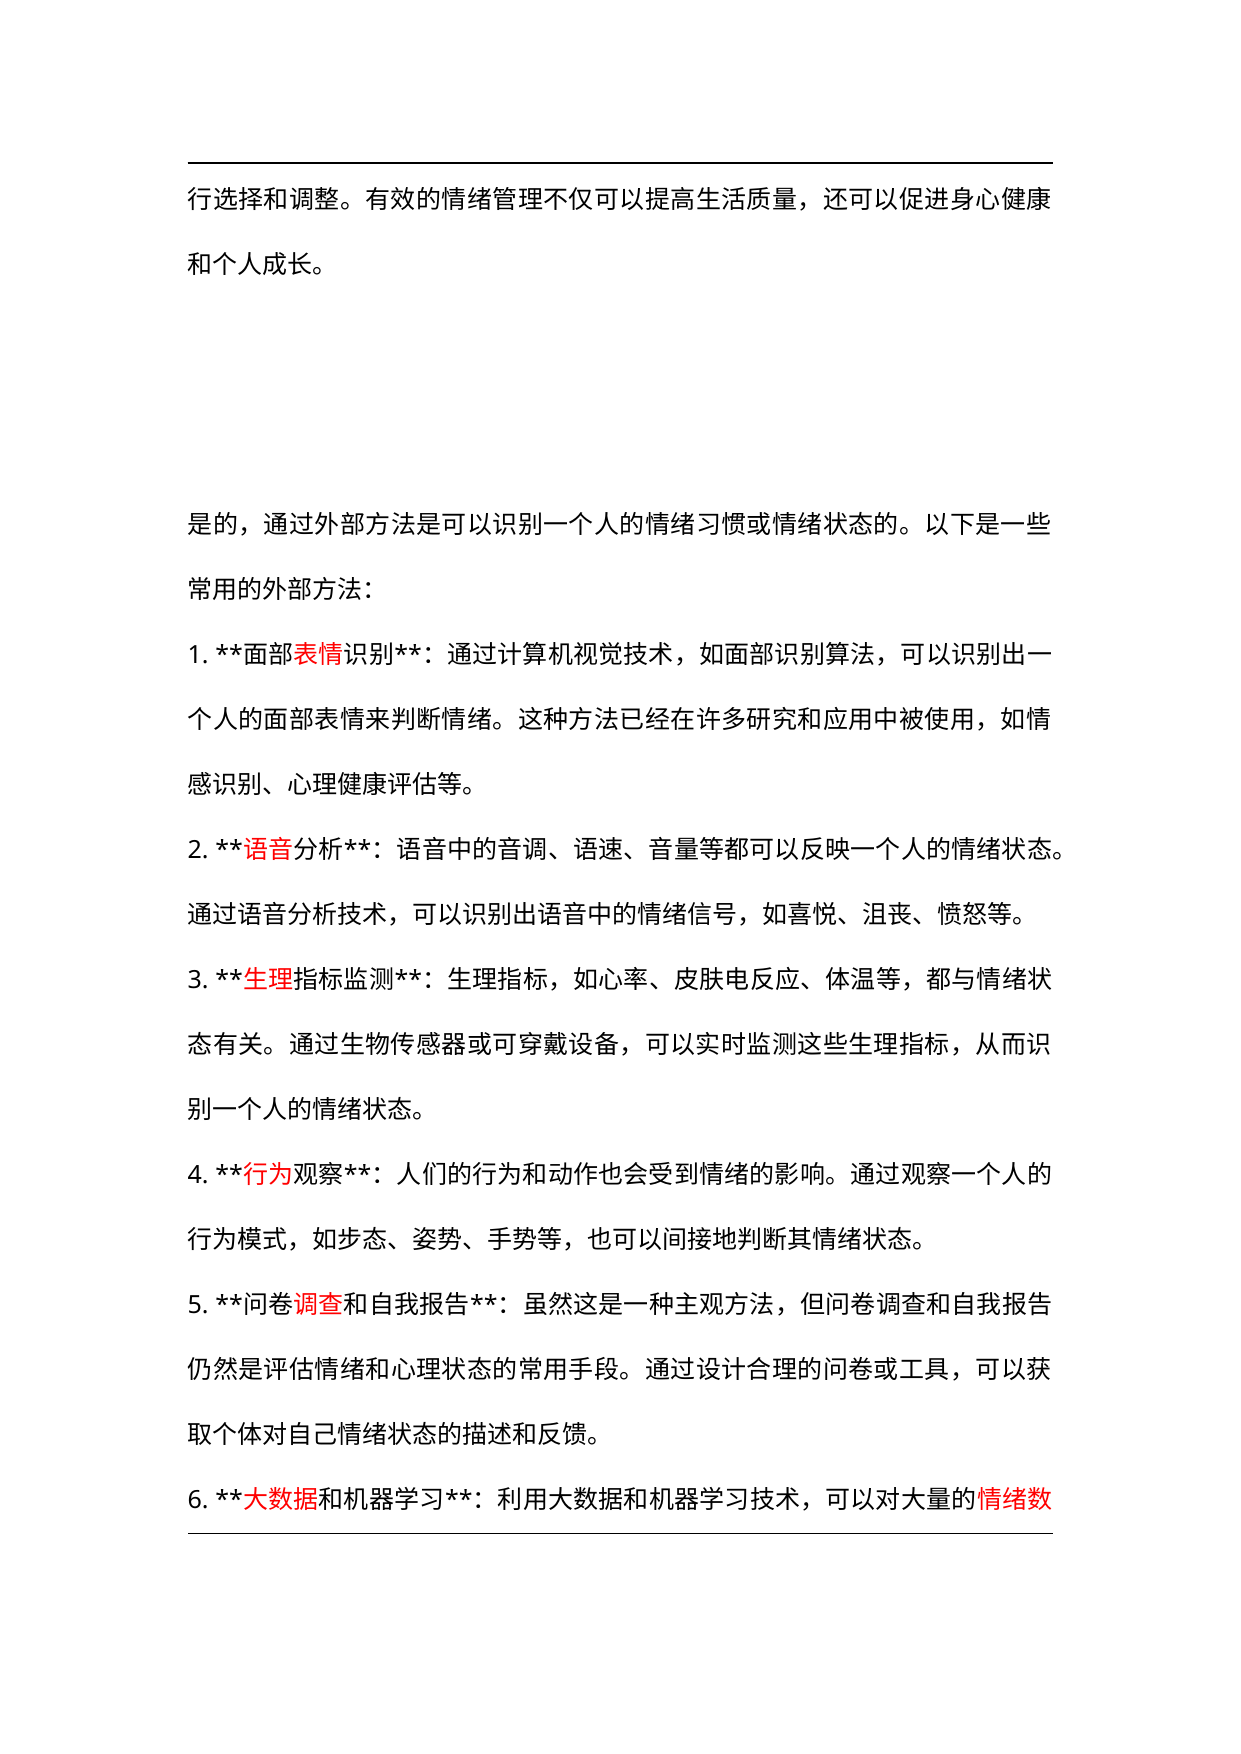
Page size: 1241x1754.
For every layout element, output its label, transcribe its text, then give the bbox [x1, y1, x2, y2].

text 2. **语音分析**：语音中的音调、语速、音量等都可以反映一个人的情绪状态。通过语音分析技术，可以识别出语音中的情绪信号，如喜悦、沮丧、愤怒等。 [187, 816, 1053, 946]
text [187, 1462, 1053, 1534]
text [187, 163, 1053, 296]
text 3. **生理指标监测**：生理指标，如心率、皮肤电反应、体温等，都与情绪状态有关。通过生物传感器或可穿戴设备，可以实时监测这些生理指标，从而识别一个人的情绪状态。 [187, 946, 1053, 1141]
text 是的，通过外部方法是可以识别一个人的情绪习惯或情绪状态的。以下是一些常用的外部方法： [187, 491, 1053, 621]
text 4. **行为观察**：人们的行为和动作也会受到情绪的影响。通过观察一个人的行为模式，如步态、姿势、手势等，也可以间接地判断其情绪状态。 [187, 1141, 1053, 1271]
text 5. **问卷调查和自我报告**：虽然这是一种主观方法，但问卷调查和自我报告仍然是评估情绪和心理状态的常用手段。通过设计合理的问卷或工具，可以获取个体对自己情绪状态的描述和反馈。 [187, 1271, 1053, 1462]
text 1. **面部表情识别**：通过计算机视觉技术，如面部识别算法，可以识别出一个人的面部表情来判断情绪。这种方法已经在许多研究和应用中被使用，如情感识别、心理健康评估等。 [187, 621, 1053, 816]
